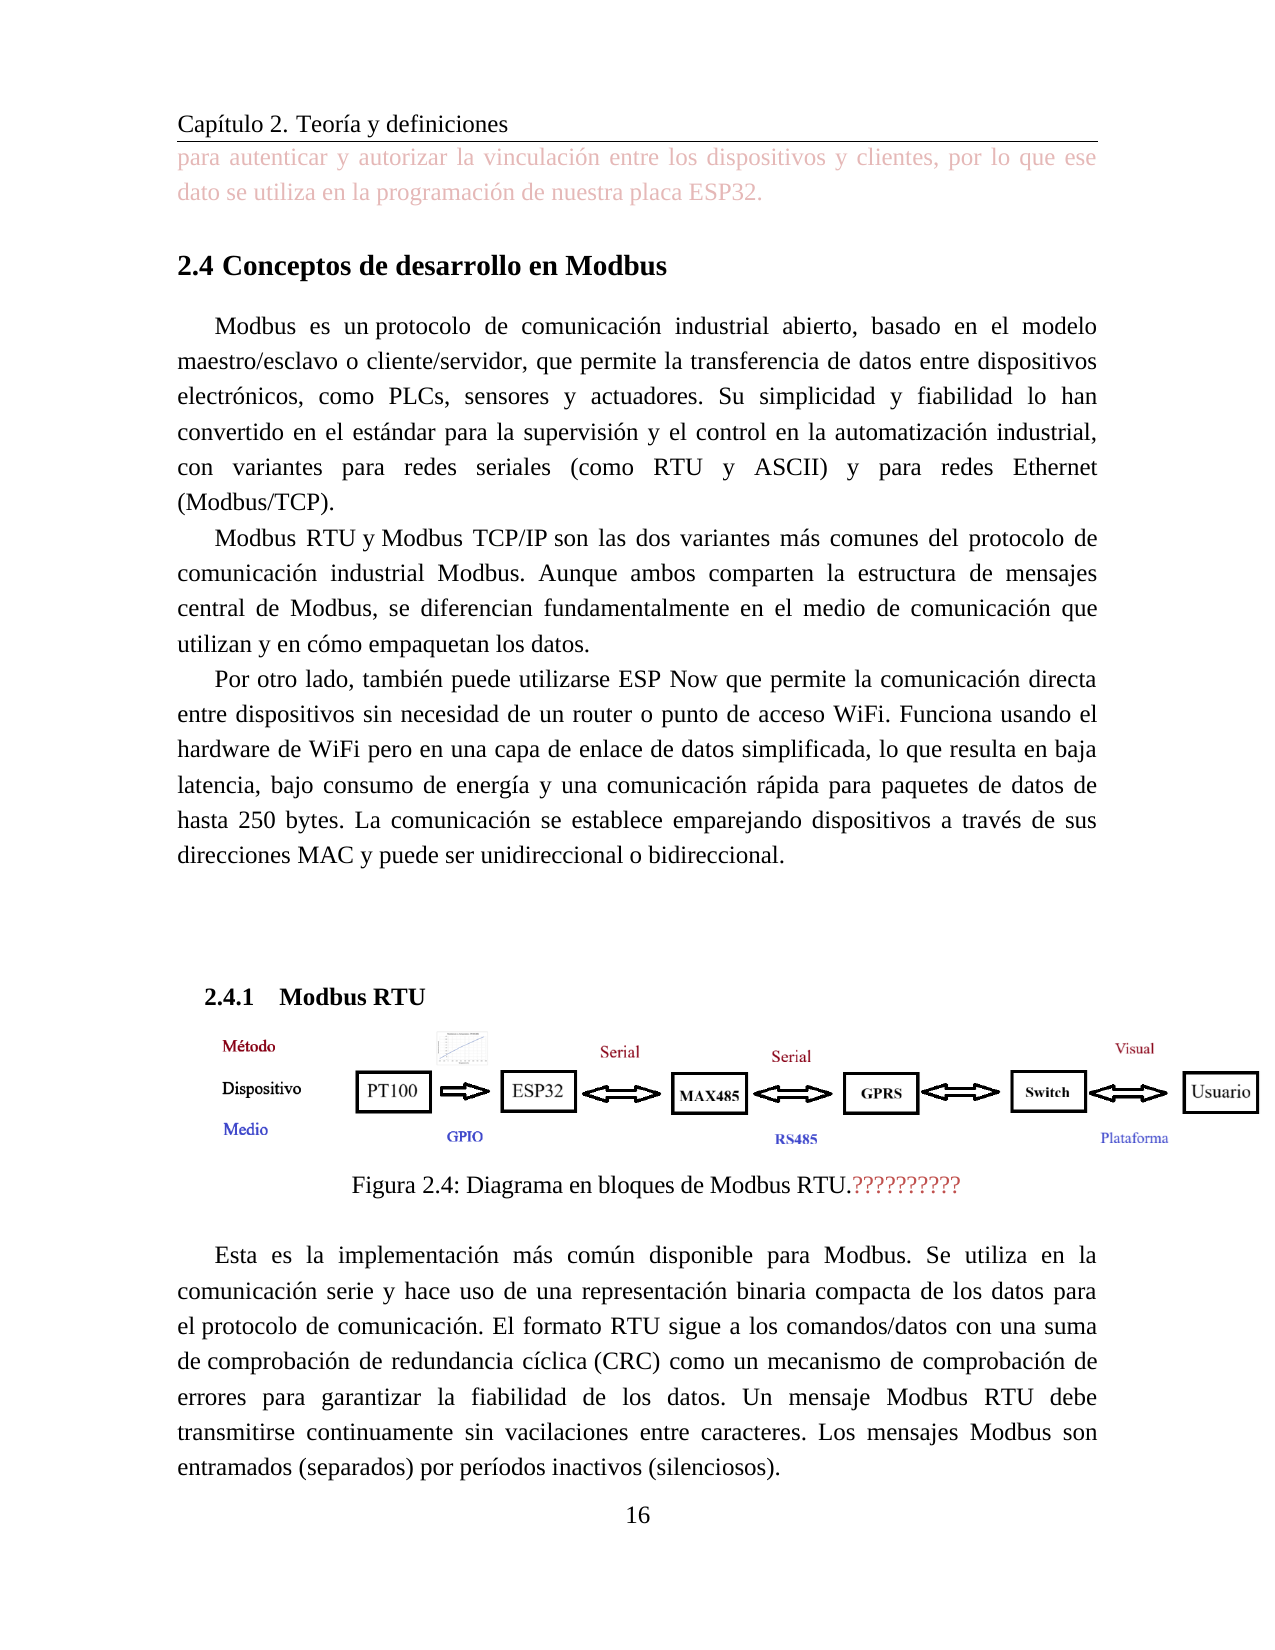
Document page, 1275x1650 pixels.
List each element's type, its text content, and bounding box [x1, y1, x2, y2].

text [177, 142, 1098, 206]
text Por otro lado, también puede utilizarse ESP Now que permite la comunicación directa entre dispositivos sin necesidad de un router o punto de acceso WiFi. Funciona usando el hardware de WiFi pero en una capa de enlace de datos simplificada, lo que resulta en baja latencia, bajo consumo de energía y una comunicación rápida para paquetes de datos de hasta 250 bytes. La comunicación se establece emparejando dispositivos a través de sus direcciones MAC y puede ser unidireccional o bidireccional. [177, 664, 1098, 869]
subtitle Conceptos de desarrollo en Modbus [177, 248, 1200, 281]
text Modbus es un protocolo de comunicación industrial abierto, basado en el modelo maestro/esclavo o cliente/servidor, que permite la transferencia de datos entre dispositivos electrónicos, como PLCs, sensores y actuadores. Su simplicidad y fiabilidad lo han convertido en el estándar para la supervisión y el control en la automatización industrial, con variantes para redes seriales (como RTU y ASCII) y para redes Ethernet (Modbus/TCP). [177, 311, 1098, 516]
text Esta es la implementación más común disponible para Modbus. Se utiliza en la comunicación serie y hace uso de una representación binaria compacta de los datos para el protocolo de comunicación. El formato RTU sigue a los comandos/datos con una suma de comprobación de redundancia cíclica (CRC) como un mecanismo de comprobación de errores para garantizar la fiabilidad de los datos. Un mensaje Modbus RTU debe transmitirse continuamente sin vacilaciones entre caracteres. Los mensajes Modbus son entramados (separados) por períodos inactivos (silenciosos). [177, 1241, 1098, 1481]
picture [214, 1017, 1264, 1164]
list Modbus RTU [204, 982, 1098, 1011]
text Figura 2.4: Diagrama en bloques de Modbus RTU.?????????? [177, 1170, 1098, 1199]
text Modbus RTU y Modbus TCP/IP son las dos variantes más comunes del protocolo de comunicación industrial Modbus. Aunque ambos comparten la estructura de mensajes central de Modbus, se diferencian fundamentalmente en el medio de comunicación que utilizan y en cómo empaquetan los datos. [177, 523, 1098, 657]
